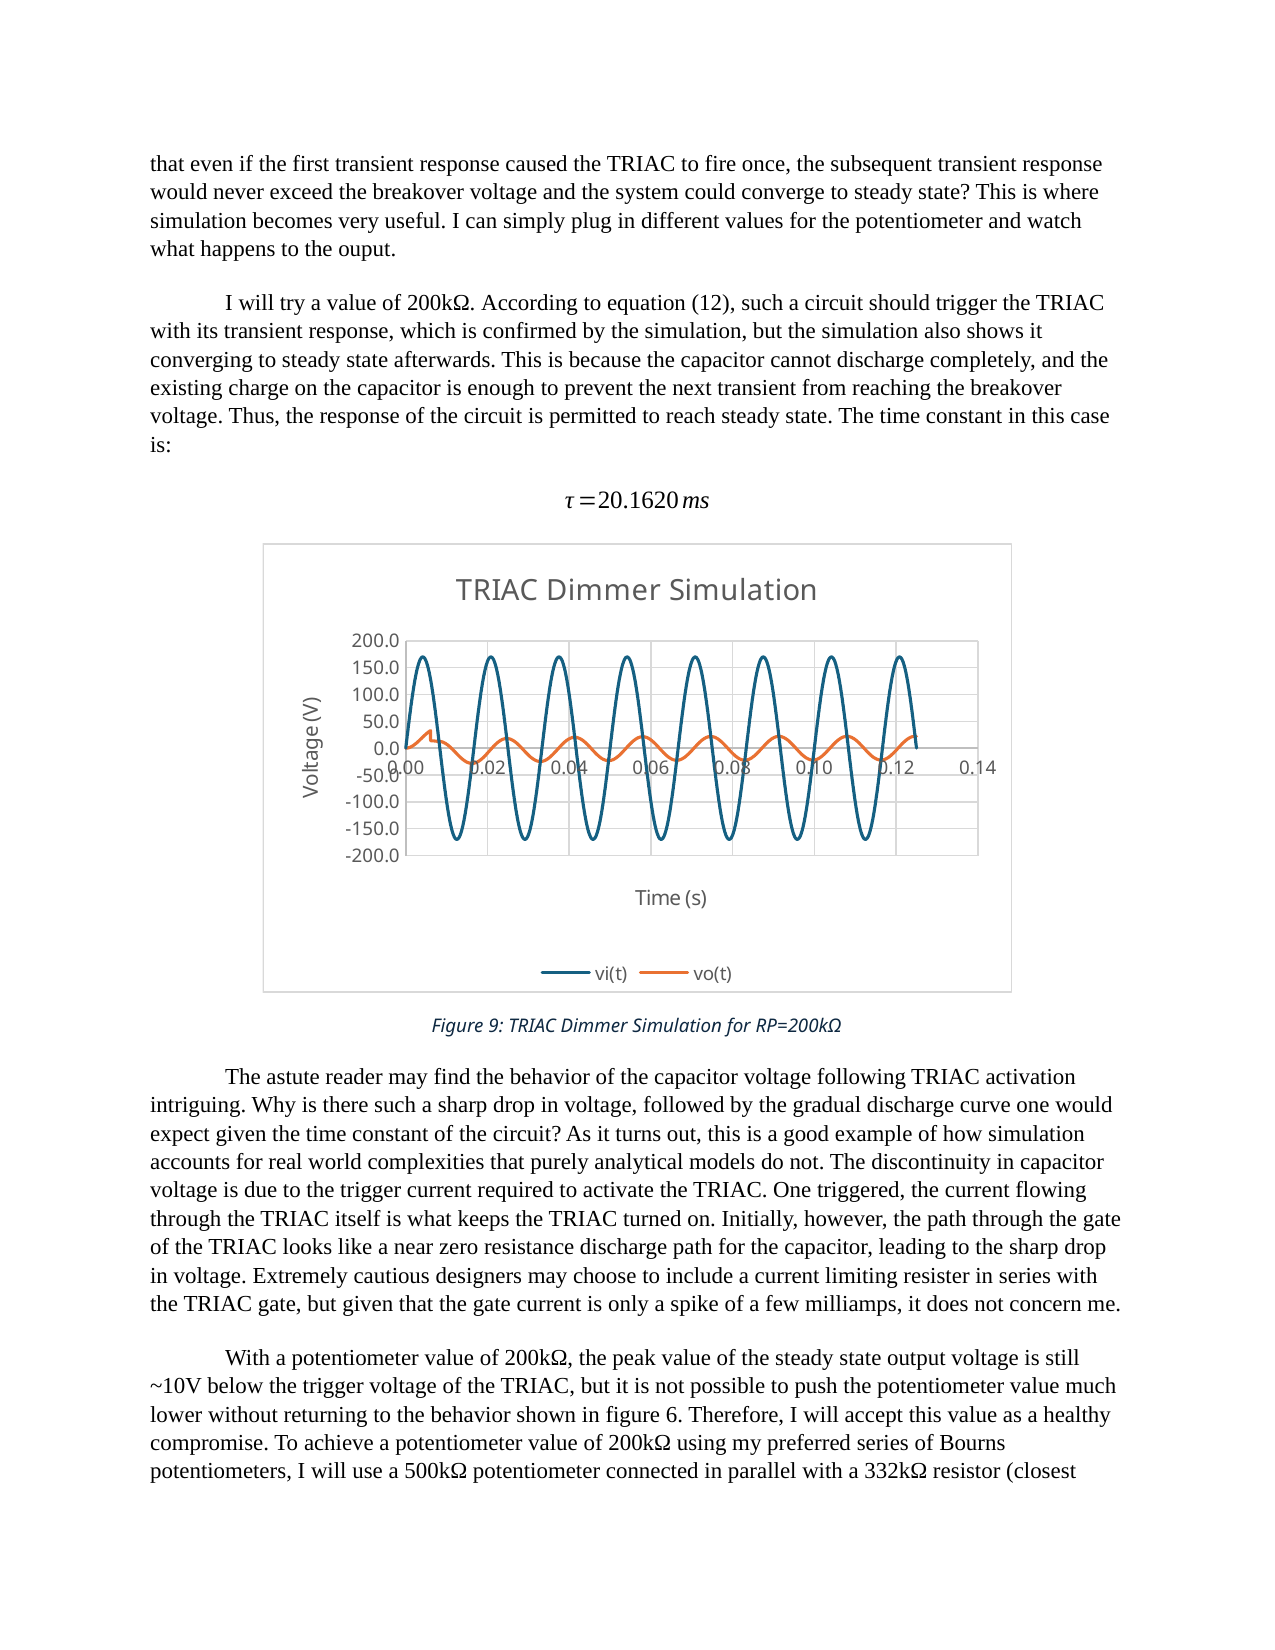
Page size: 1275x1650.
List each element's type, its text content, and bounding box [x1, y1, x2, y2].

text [150, 1344, 1125, 1484]
text I will try a value of 200kΩ. According to equation (12), such a circuit should trigger the TRIAC with its transient response, which is confirmed by the simulation, but the simulation also shows it converging to steady state afterwards. This is because the capacitor cannot discharge completely, and the existing charge on the capacitor is enough to prevent the next transient from reaching the breakover voltage. Thus, the response of the circuit is permitted to reach steady state. The time constant in this case is: [150, 289, 1125, 457]
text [150, 150, 1125, 262]
text The astute reader may find the behavior of the capacitor voltage following TRIAC activation intriguing. Why is there such a sharp drop in voltage, followed by the gradual discharge curve one would expect given the time constant of the circuit? As it turns out, this is a good example of how simulation accounts for real world complexities that purely analytical models do not. The discontinuity in capacitor voltage is due to the trigger current required to activate the TRIAC. One triggered, the current flowing through the TRIAC itself is what keeps the TRIAC turned on. Initially, however, the path through the gate of the TRIAC looks like a near zero resistance discharge path for the capacitor, leading to the sharp drop in voltage. Extremely cautious designers may choose to include a current limiting resister in series with the TRIAC gate, but given that the gate current is only a spike of a few milliamps, it does not concern me. [150, 1063, 1125, 1317]
